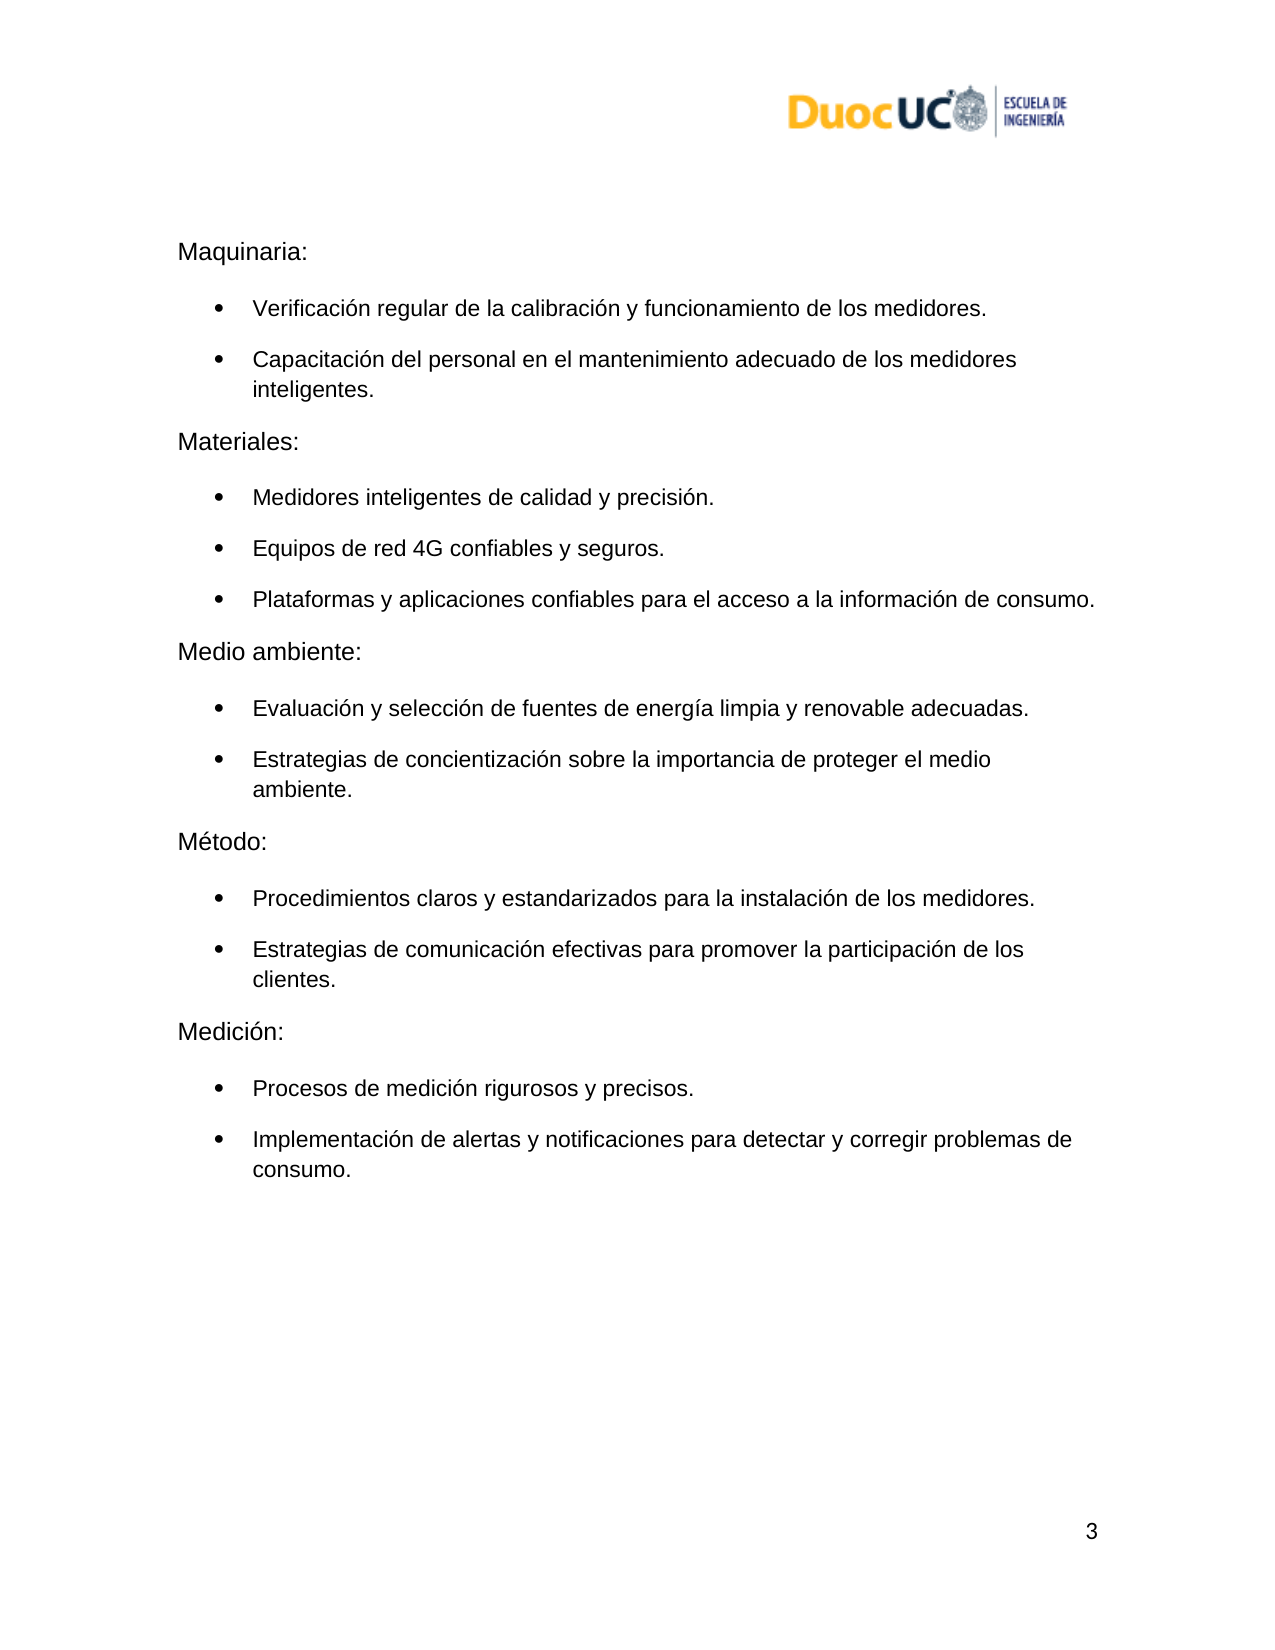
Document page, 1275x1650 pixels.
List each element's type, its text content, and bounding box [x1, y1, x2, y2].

list Plataformas y aplicaciones confiables para el acceso a la información de consumo. [215, 586, 1098, 613]
list Medidores inteligentes de calidad y precisión. [215, 484, 1098, 511]
list Capacitación del personal en el mantenimiento adecuado de los medidores inteligentes. [215, 346, 1098, 402]
list Verificación regular de la calibración y funcionamiento de los medidores. [215, 294, 1098, 321]
list Procedimientos claros y estandarizados para la instalación de los medidores. [215, 885, 1098, 911]
list Procesos de medición rigurosos y precisos. [215, 1074, 1098, 1101]
text Método: [177, 827, 1098, 856]
list Evaluación y selección de fuentes de energía limpia y renovable adecuadas. [215, 695, 1098, 721]
text Medición: [177, 1017, 1098, 1046]
text Medio ambiente: [177, 637, 1098, 666]
list Implementación de alertas y notificaciones para detectar y corregir problemas de consumo. [215, 1126, 1098, 1182]
text Maquinaria: [177, 237, 1098, 266]
picture [771, 73, 1088, 149]
list Estrategias de comunicación efectivas para promover la participación de los clientes. [215, 936, 1098, 992]
list Estrategias de concientización sobre la importancia de proteger el medio ambiente. [215, 746, 1098, 802]
text Materiales: [177, 427, 1098, 456]
list Equipos de red 4G confiables y seguros. [215, 535, 1098, 562]
